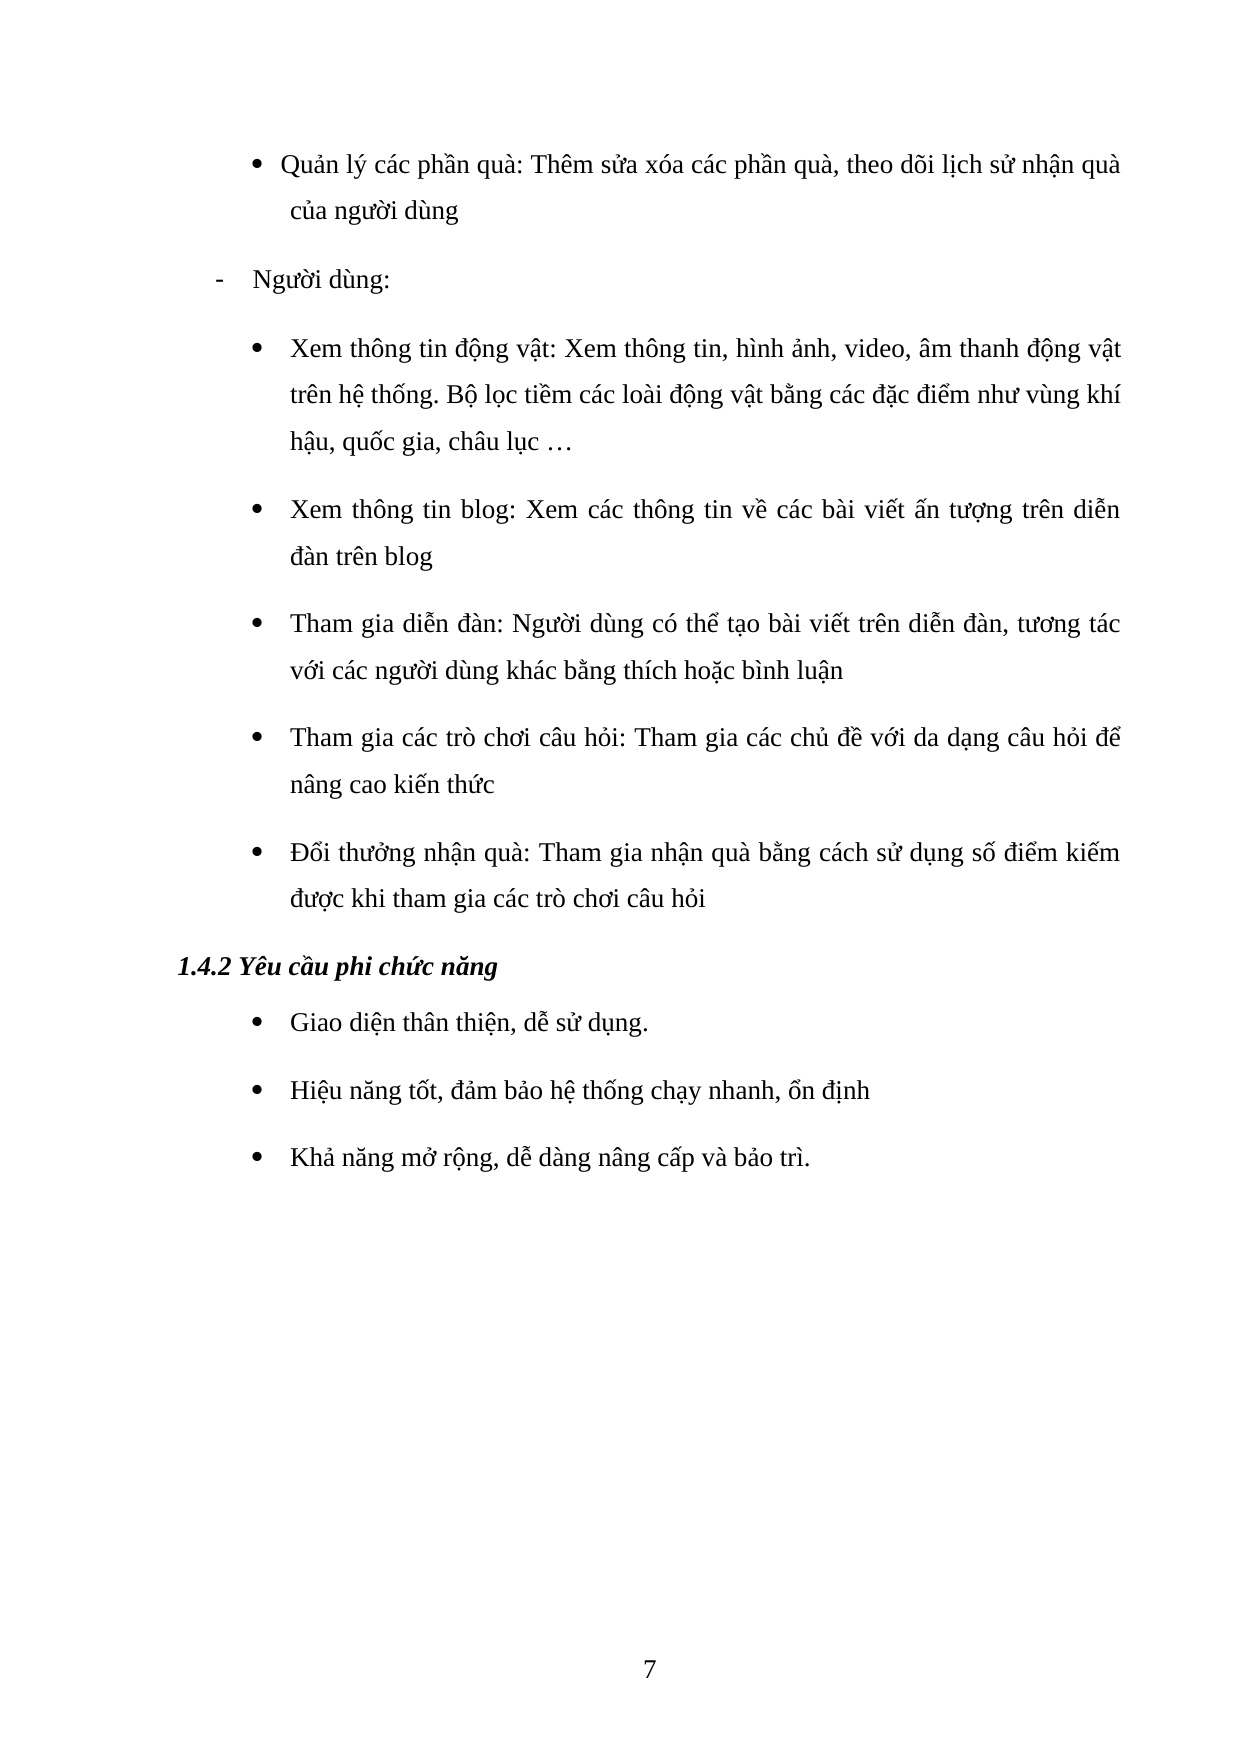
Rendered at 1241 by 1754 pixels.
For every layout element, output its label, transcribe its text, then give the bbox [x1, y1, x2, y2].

list Giao diện thân thiện, dễ sử dụng. [252, 1006, 1122, 1037]
list Người dùng: [215, 262, 1122, 295]
list Đổi thưởng nhận quà: Tham gia nhận quà bằng cách sử dụng số điểm kiếm được khi tham gia các trò chơi câu hỏi [252, 836, 1122, 913]
list Tham gia các trò chơi câu hỏi: Tham gia các chủ đề với da dạng câu hỏi để nâng cao kiến thức [252, 721, 1122, 799]
list Quản lý các phần quà: Thêm sửa xóa các phần quà, theo dõi lịch sử nhận quà của người dùng [252, 148, 1122, 226]
list Tham gia diễn đàn: Người dùng có thể tạo bài viết trên diễn đàn, tương tác với các người dùng khác bằng thích hoặc bình luận [252, 607, 1122, 685]
list Xem thông tin động vật: Xem thông tin, hình ảnh, video, âm thanh động vật trên hệ thống. Bộ lọc tiềm các loài động vật bằng các đặc điểm như vùng khí hậu, quốc gia, châu lục … [252, 332, 1122, 456]
list Xem thông tin blog: Xem các thông tin về các bài viết ấn tượng trên diễn đàn trên blog [252, 493, 1122, 571]
list Hiệu năng tốt, đảm bảo hệ thống chạy nhanh, ổn định [252, 1074, 1122, 1105]
list Khả năng mở rộng, dễ dàng nâng cấp và bảo trì. [252, 1141, 1122, 1173]
subtitle Yêu cầu phi chức năng [177, 950, 1122, 981]
